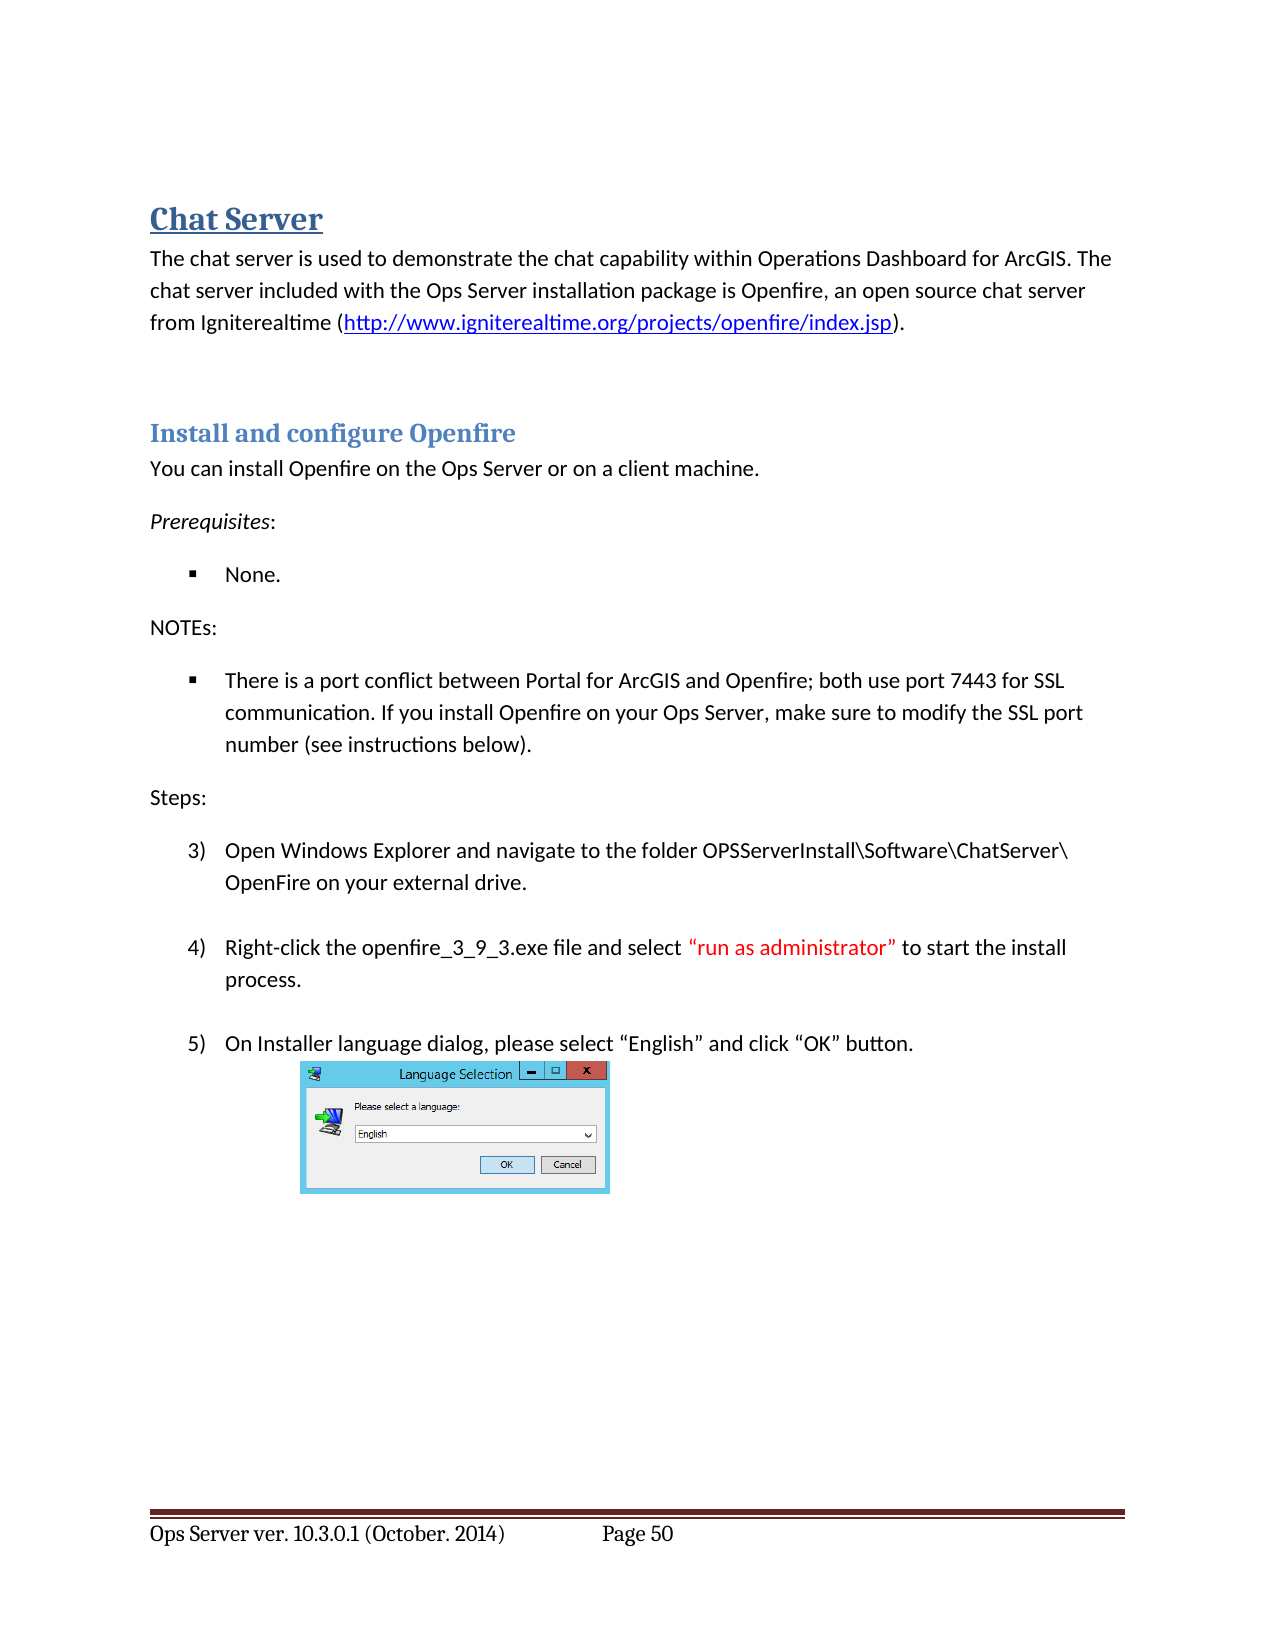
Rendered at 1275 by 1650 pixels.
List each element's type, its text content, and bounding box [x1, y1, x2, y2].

list None. [187, 560, 1125, 588]
subtitle Install and configure Openfire [150, 418, 1125, 449]
text Prerequisites: [150, 507, 1125, 535]
text The chat server is used to demonstrate the chat capability within Operations Dashboard for ArcGIS. The chat server included with the Ops Server installation package is Openfire, an open source chat server from Igniterealtime (http://www.igniterealtime.org/projects/openfire/index.jsp). [150, 244, 1125, 336]
picture [300, 1061, 611, 1194]
list Right-click the openfire_3_9_3.exe file and select “run as administrator” to start the install process. [187, 933, 1125, 993]
list There is a port conflict between Portal for ArcGIS and Openfire; both use port 7443 for SSL communication. If you install Openfire on your Ops Server, make sure to modify the SSL port number (see instructions below). [187, 666, 1125, 758]
list On Installer language dialog, please select “English” and click “OK” button. [187, 1029, 1125, 1057]
text NOTEs: [150, 613, 1125, 641]
text Steps: [150, 783, 1125, 811]
text You can install Openfire on the Ops Server or on a client machine. [150, 454, 1125, 482]
subtitle Chat Server [150, 200, 1125, 238]
list Open Windows Explorer and navigate to the folder OPSServerInstall\Software\ChatServer\OpenFire on your external drive. [187, 836, 1125, 896]
